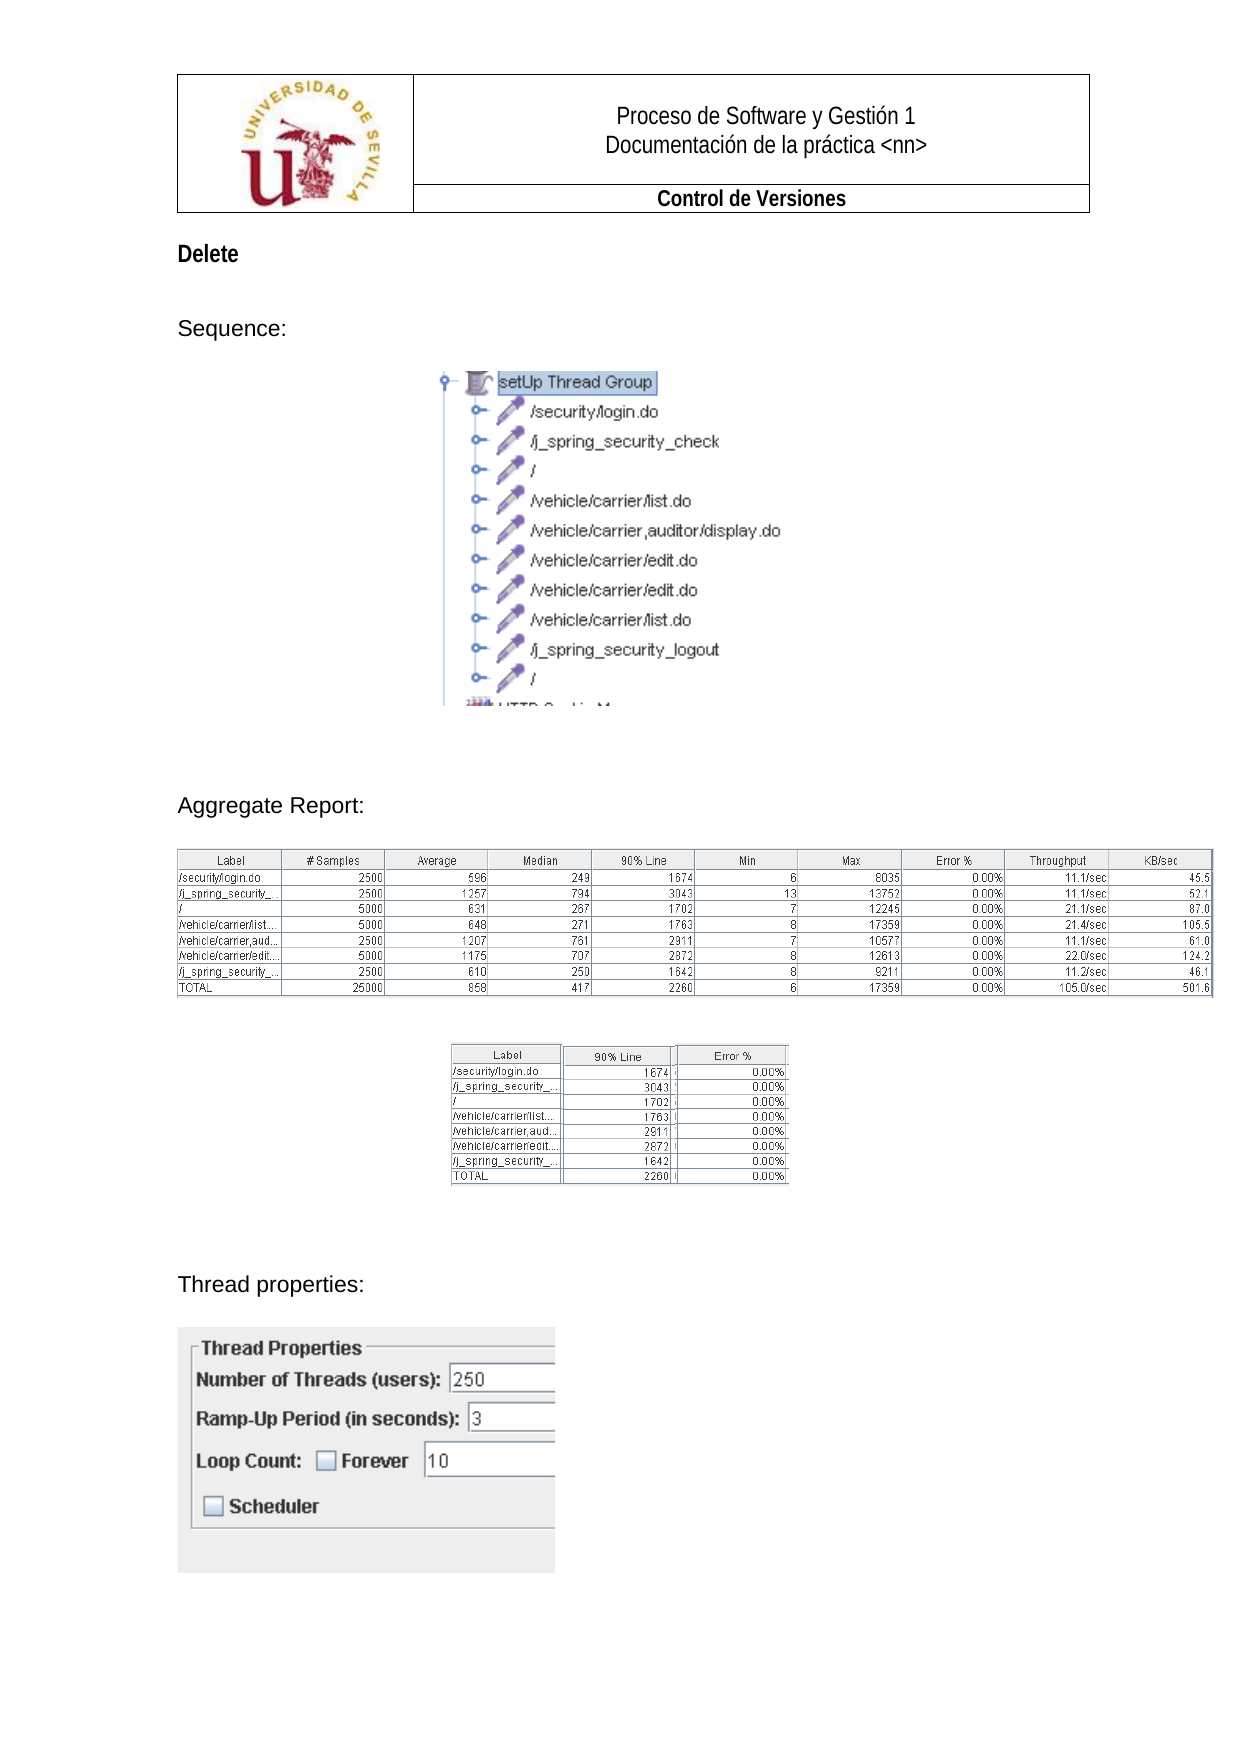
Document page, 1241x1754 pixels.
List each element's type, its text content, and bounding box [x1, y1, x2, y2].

picture [240, 79, 381, 208]
subtitle Delete [177, 239, 1063, 268]
text Thread properties: [177, 1271, 1063, 1298]
picture [423, 371, 846, 706]
text Aggregate Report: [177, 792, 1063, 818]
picture [451, 1042, 789, 1186]
picture [177, 848, 1214, 998]
picture [177, 1327, 556, 1573]
text Sequence: [177, 315, 1063, 342]
